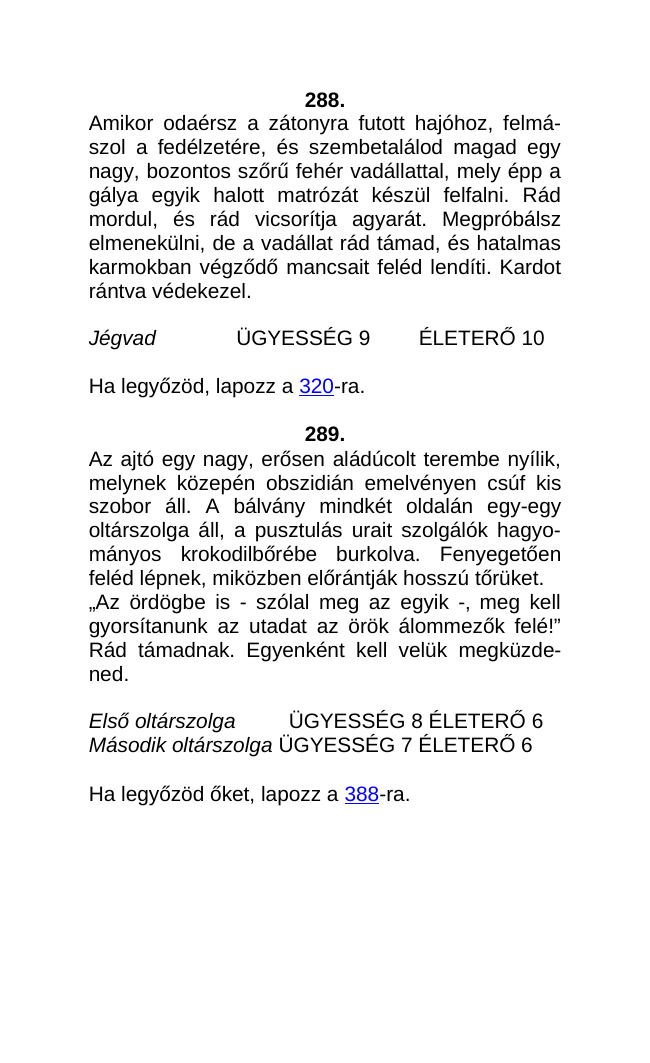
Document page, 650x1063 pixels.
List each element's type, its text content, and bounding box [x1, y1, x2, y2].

text Második oltárszolga ÜGYESSÉG 7 ÉLETERŐ 6 Ha legyőzöd őket, lapozz a 388-ra. [88, 733, 556, 806]
text Első oltárszolga ÜGYESSÉG 8 ÉLETERŐ 6 [88, 709, 622, 733]
subtitle 289. [159, 422, 490, 446]
text „Az ördögbe is - szólal meg az egyik -‚ meg kell gyorsítanunk az utadat az örök álommezők felé!” Rád támadnak. Egyenként kell velük megküzde- ned. [88, 590, 562, 686]
text Jégvad ÜGYESSÉG 9 ÉLETERŐ 10 [88, 326, 622, 350]
text Amikor odaérsz a zátonyra futott hajóhoz, felmá- szol a fedélzetére, és szembetalálod magad egy nagy, bozontos szőrű fehér vadállattal, mely épp a gálya egyik halott matrózát készül felfalni. Rád mordul, és rád vicsorítja agyarát. Megpróbálsz elmenekülni, de a vadállat rád támad, és hatalmas karmokban végződő mancsait feléd lendíti. Kardot rántva védekezel. [88, 111, 561, 303]
text Az ajtó egy nagy, erősen aládúcolt terembe nyílik, melynek közepén obszidián emelvényen csúf kis szobor áll. A bálvány mindkét oldalán egy-egy oltárszolga áll, a pusztulás urait szolgálók hagyo- mányos krokodilbőrébe burkolva. Fenyegetően feléd lépnek, miközben előrántják hosszú tőrüket. [88, 446, 562, 590]
text Ha legyőzöd, lapozz a 320-ra. [88, 374, 622, 398]
